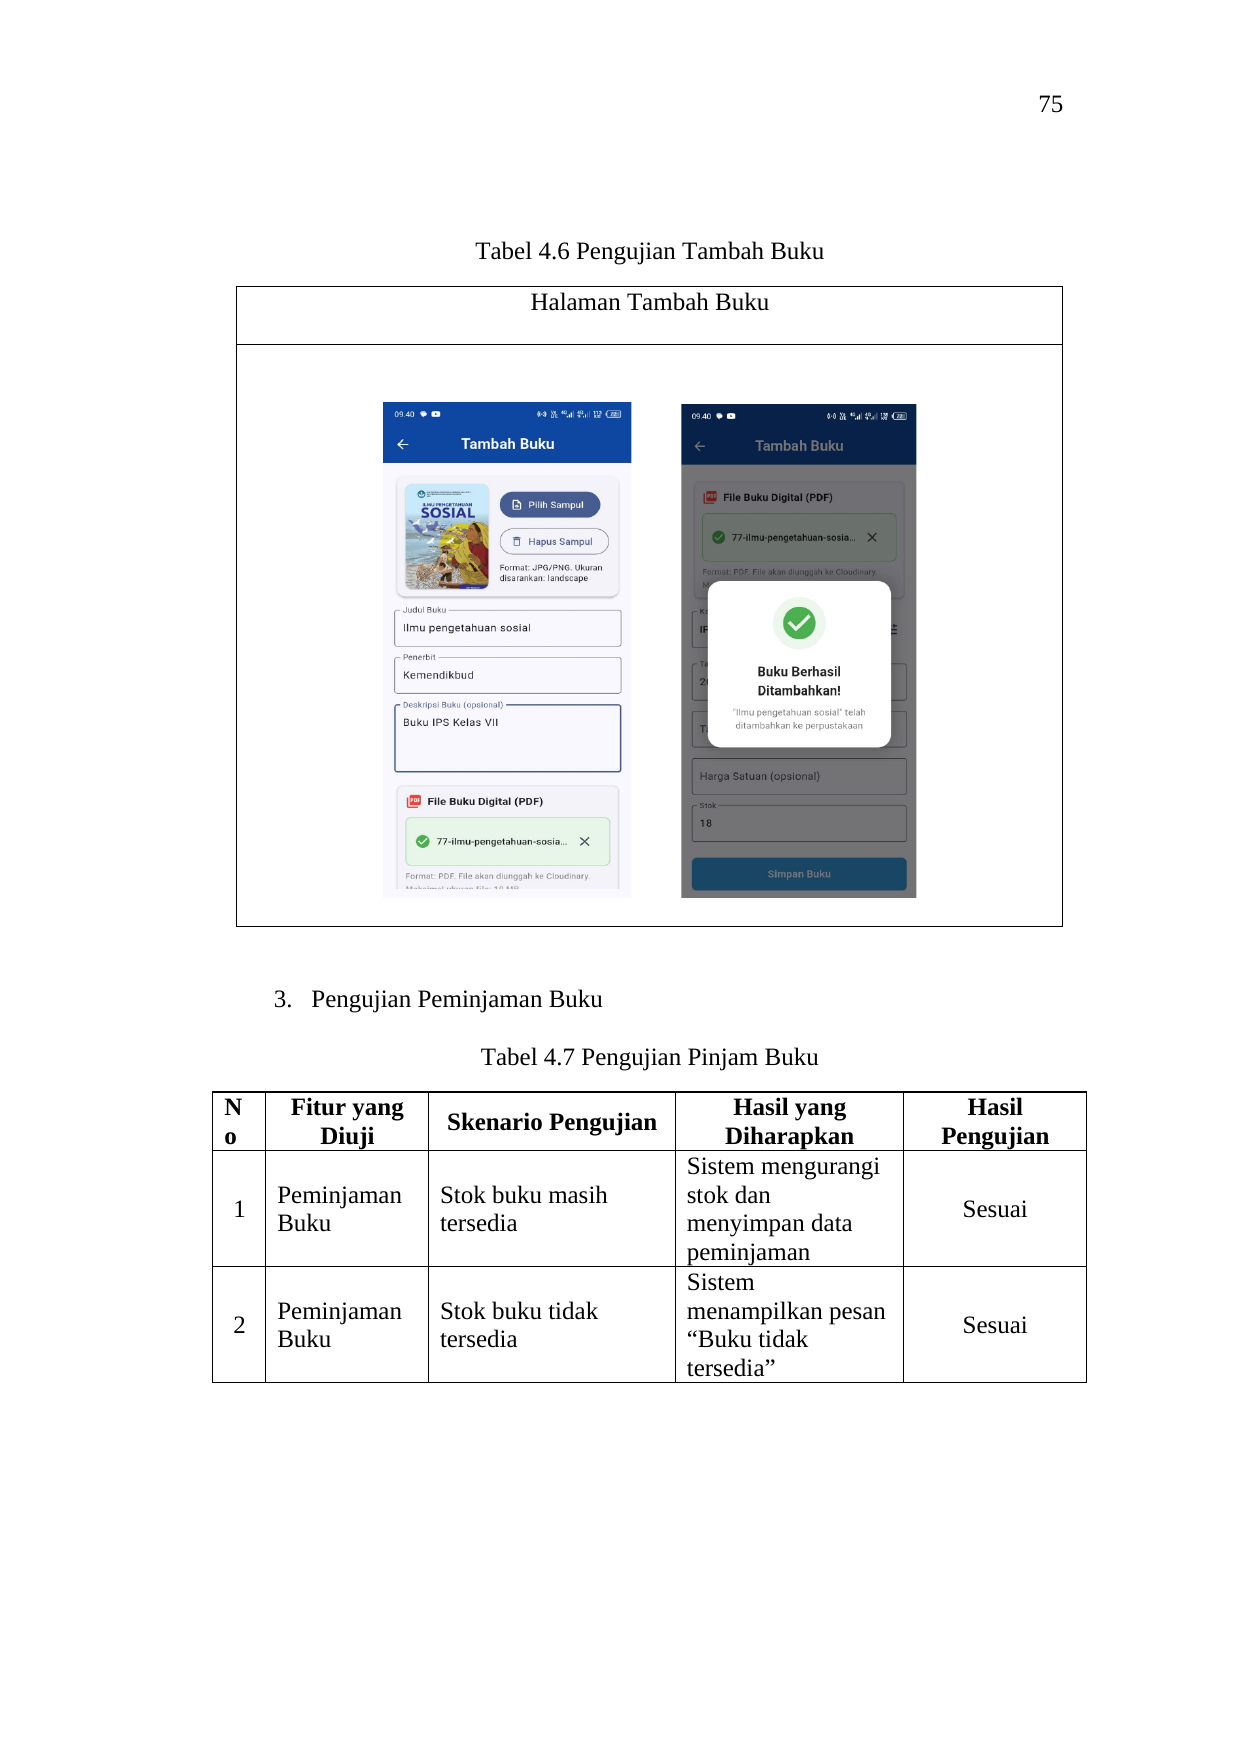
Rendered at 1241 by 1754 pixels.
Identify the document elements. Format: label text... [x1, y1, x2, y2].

table_header Skenario Pengujian [429, 1093, 675, 1150]
table_cell 1 [213, 1151, 265, 1266]
table_cell 2 [213, 1267, 265, 1382]
table_header No [213, 1093, 265, 1150]
picture [681, 404, 917, 898]
table_cell Stok buku masih tersedia [429, 1151, 675, 1266]
table_cell Sistem mengurangi stok dan menyimpan data peminjaman [676, 1151, 903, 1266]
table_header Hasil yang Diharapkan [676, 1093, 903, 1150]
text Tabel 4.6 Pengujian Tambah Buku [236, 236, 1063, 265]
table_cell Peminjaman Buku [266, 1267, 428, 1382]
table_header Fitur yang Diuji [266, 1093, 428, 1150]
table_cell Stok buku tidak tersedia [429, 1267, 675, 1382]
picture [383, 402, 632, 898]
table_cell Sesuai [904, 1151, 1086, 1266]
table_header Hasil Pengujian [904, 1093, 1086, 1150]
table_cell Peminjaman Buku [266, 1151, 428, 1266]
table_cell Sesuai [904, 1267, 1086, 1382]
list Pengujian Peminjaman Buku [274, 984, 1063, 1013]
text Tabel 4.7 Pengujian Pinjam Buku [236, 1042, 1063, 1071]
table_cell Sistem menampilkan pesan “Buku tidak tersedia” [676, 1267, 903, 1382]
table_header Halaman Tambah Buku [237, 287, 1062, 344]
table_cell [237, 345, 1062, 926]
